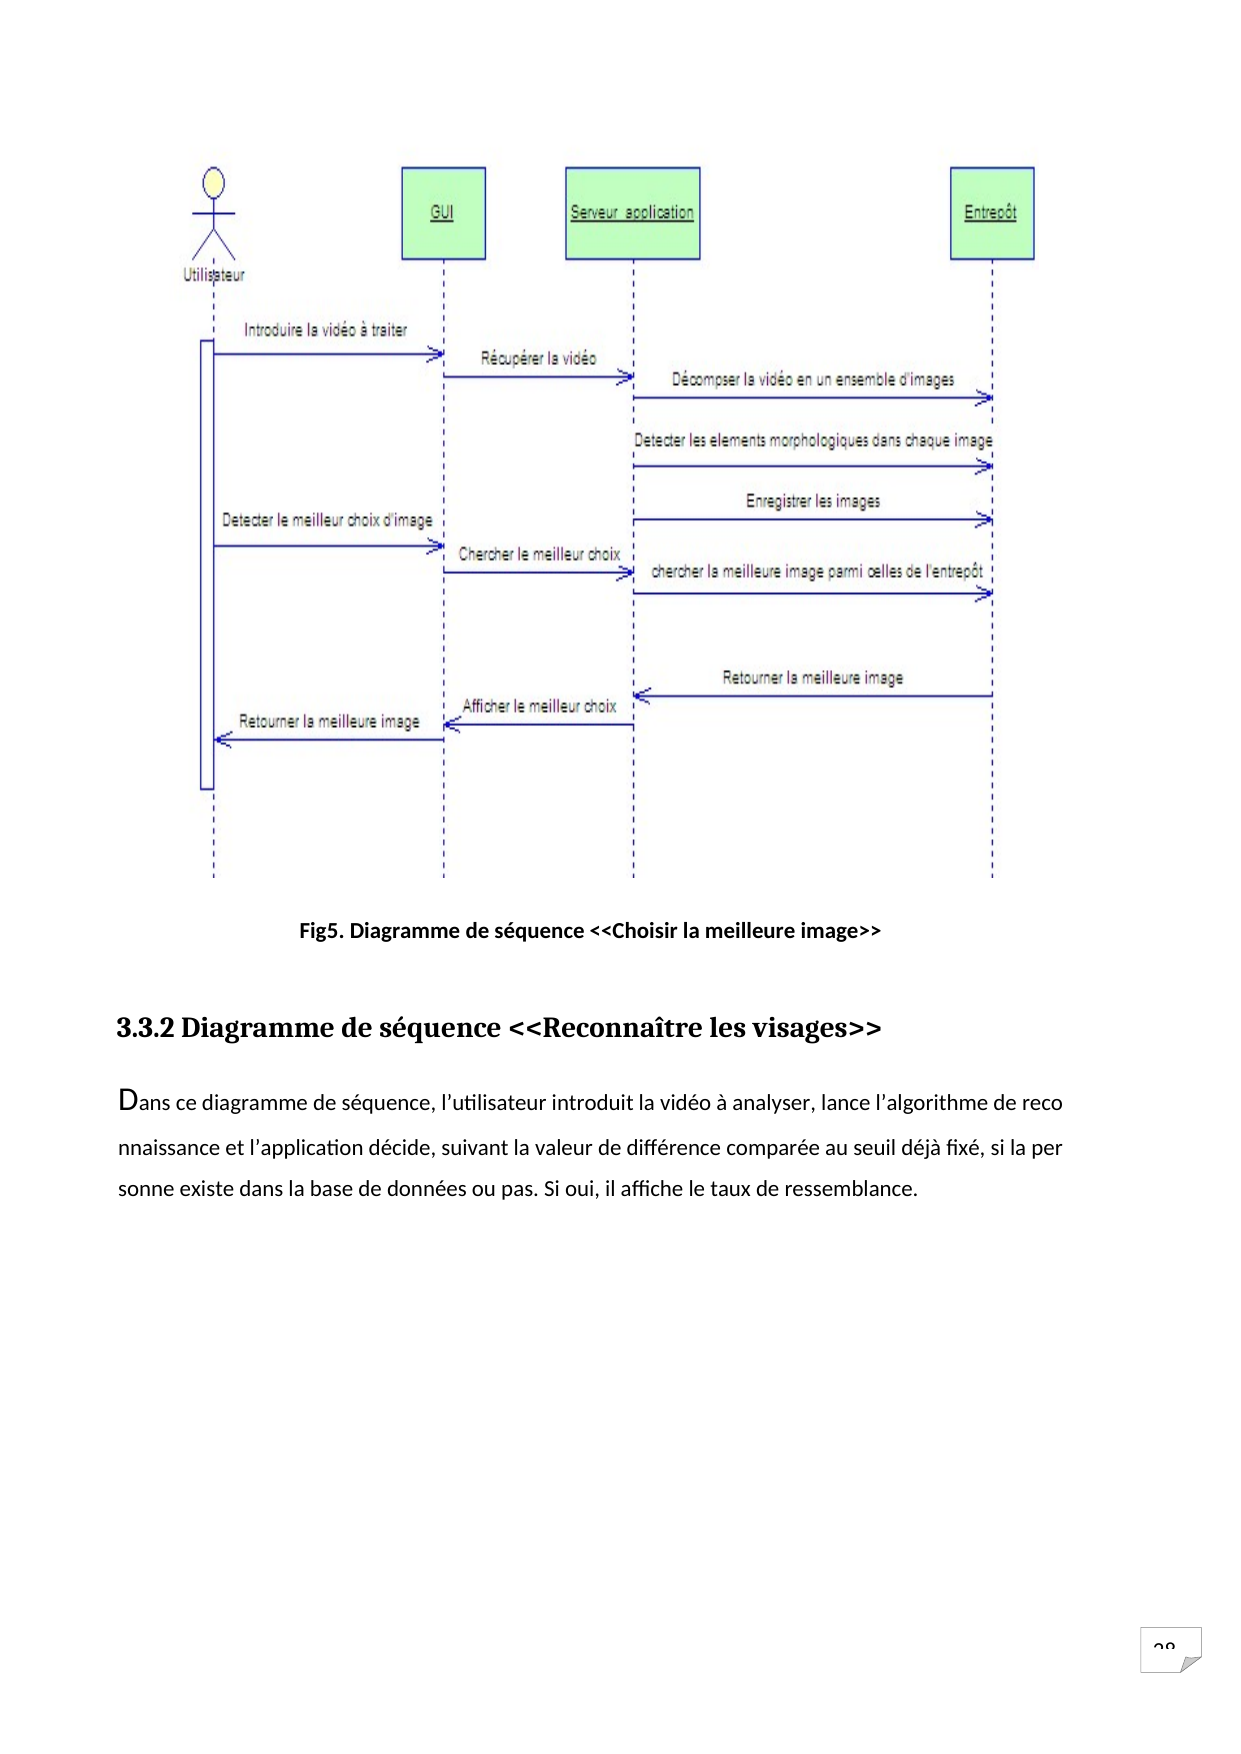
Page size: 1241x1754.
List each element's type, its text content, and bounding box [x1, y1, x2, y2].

text Fig5. Diagramme de séquence <<Choisir la meilleure image>> [274, 916, 1122, 944]
picture [169, 118, 1039, 878]
text Dans ce diagramme de séquence, l’utilisateur introduit la vidéo à analyser, lance l’algorithme de reconnaissance et l’application décide, suivant la valeur de différence comparée au seuil déjà fixé, si la personne existe dans la base de données ou pas. Si oui, il affiche le taux de ressemblance. [118, 1078, 1070, 1203]
subtitle 3.3.2 Diagramme de séquence <<Reconnaître les visages>> [117, 1012, 1122, 1045]
